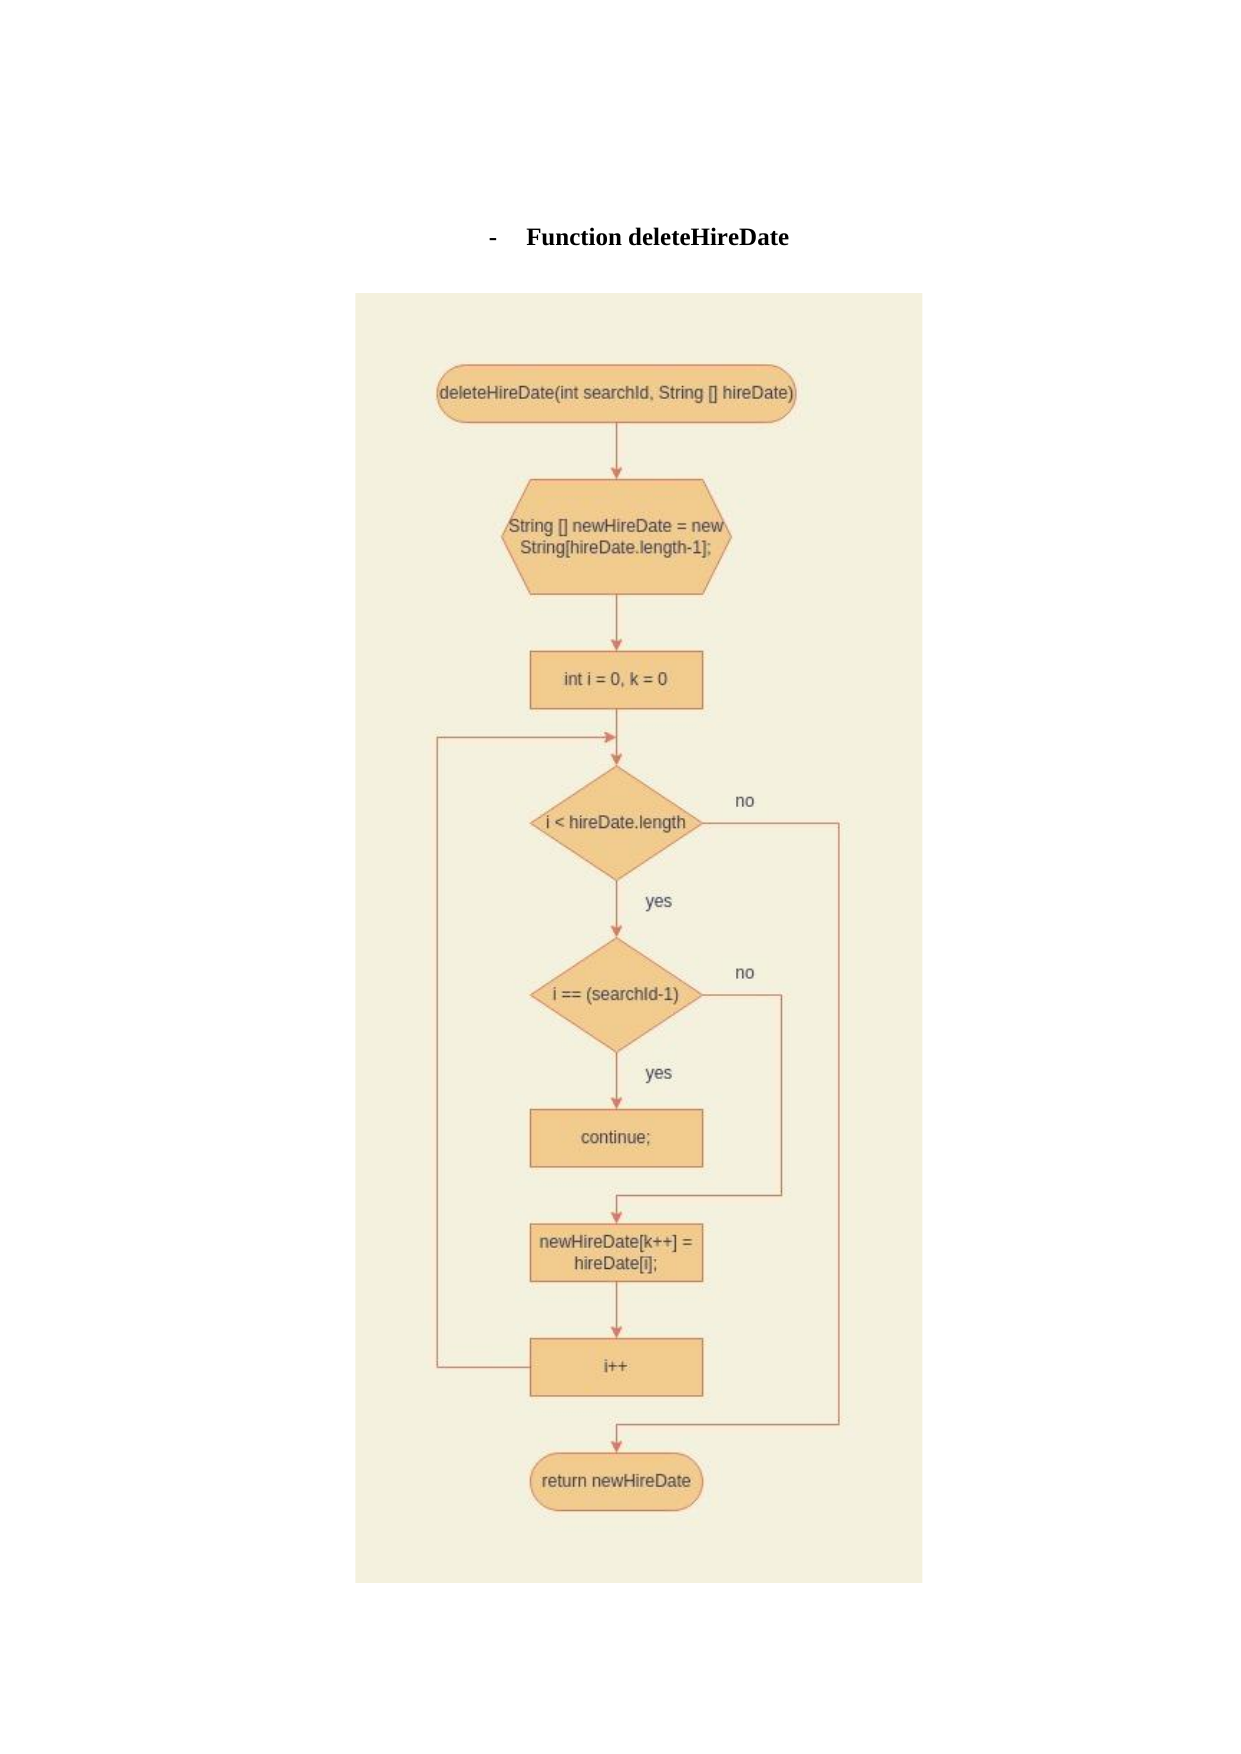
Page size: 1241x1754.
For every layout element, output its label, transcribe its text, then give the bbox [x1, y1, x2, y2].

list Function deleteHireDate [187, 222, 1090, 251]
picture [355, 293, 923, 1583]
